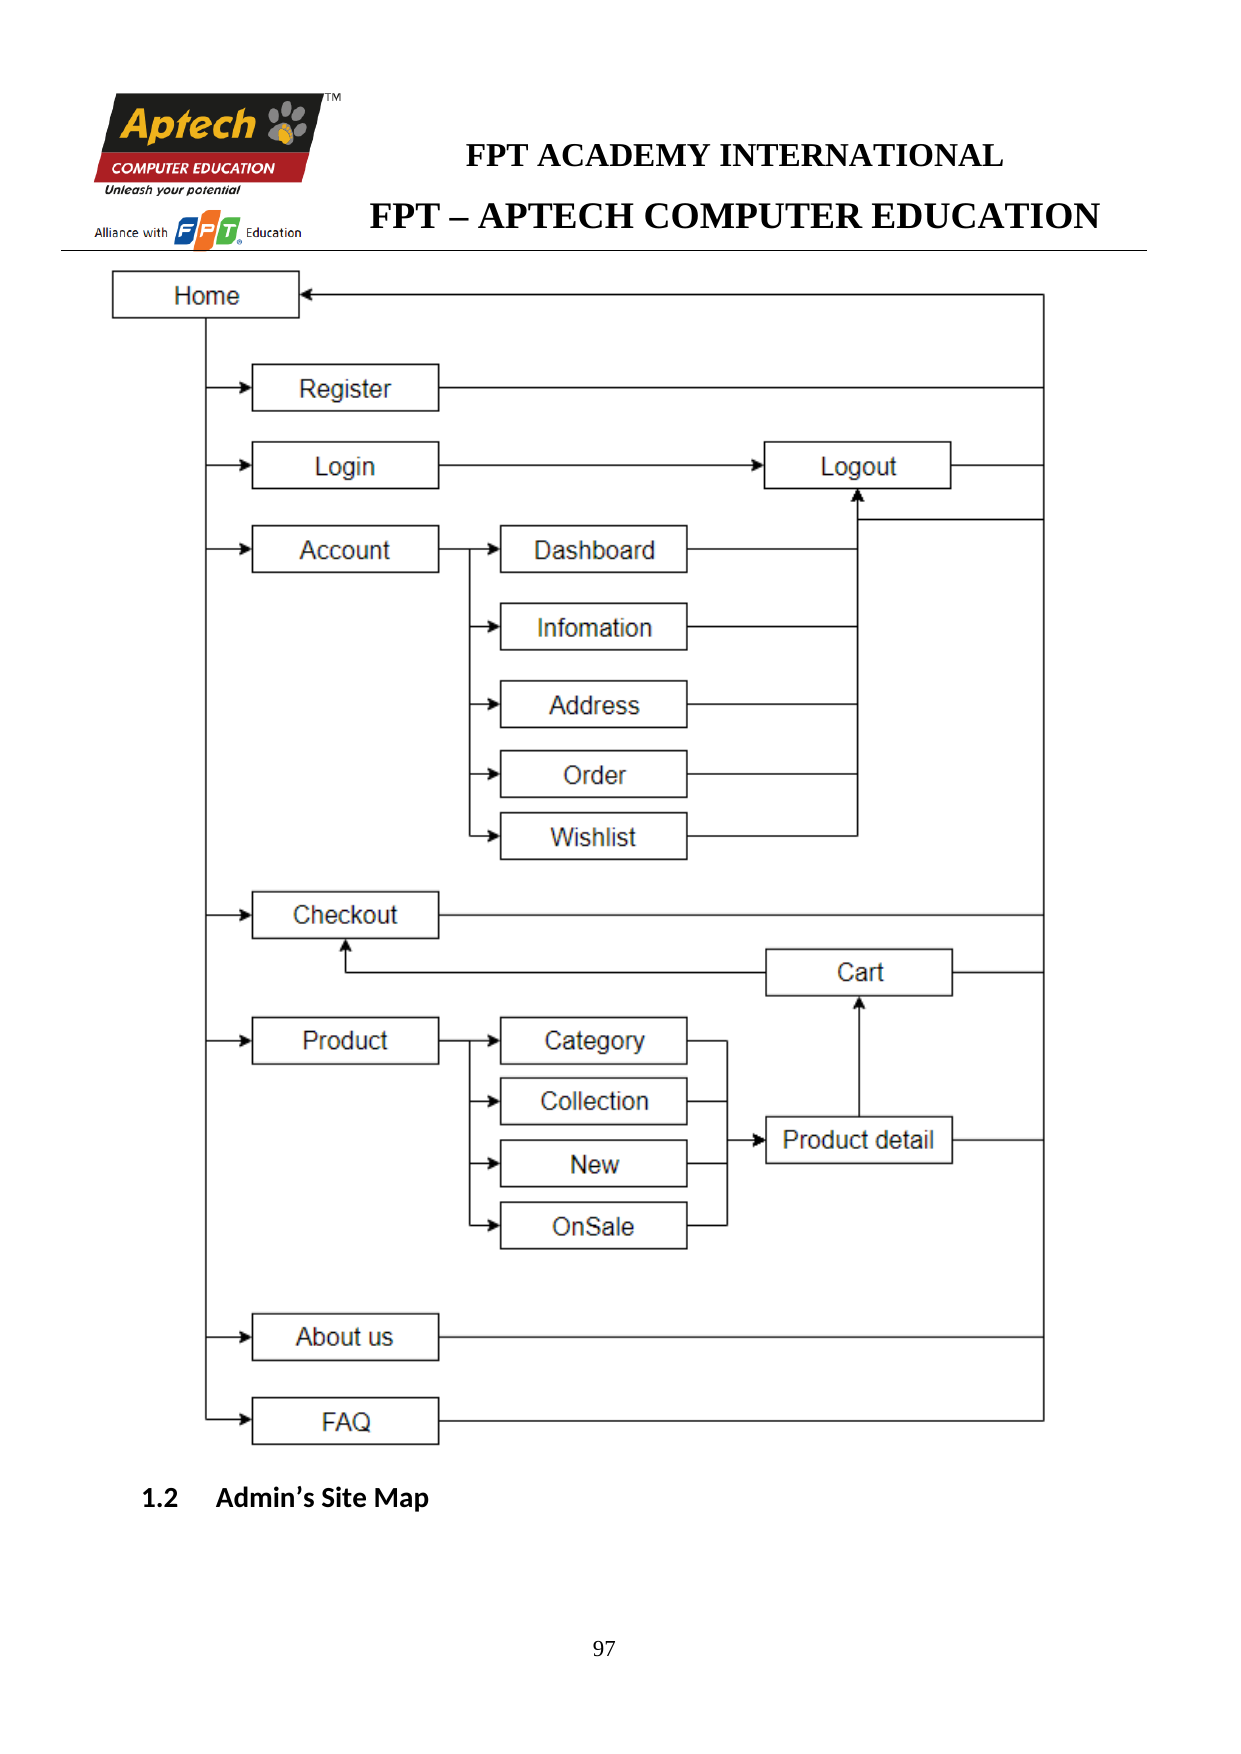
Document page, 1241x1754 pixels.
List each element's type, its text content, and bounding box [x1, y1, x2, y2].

picture [90, 86, 344, 250]
picture [90, 251, 344, 256]
picture [103, 263, 1079, 1467]
subtitle Admin’s Site Map [178, 1479, 1105, 1515]
